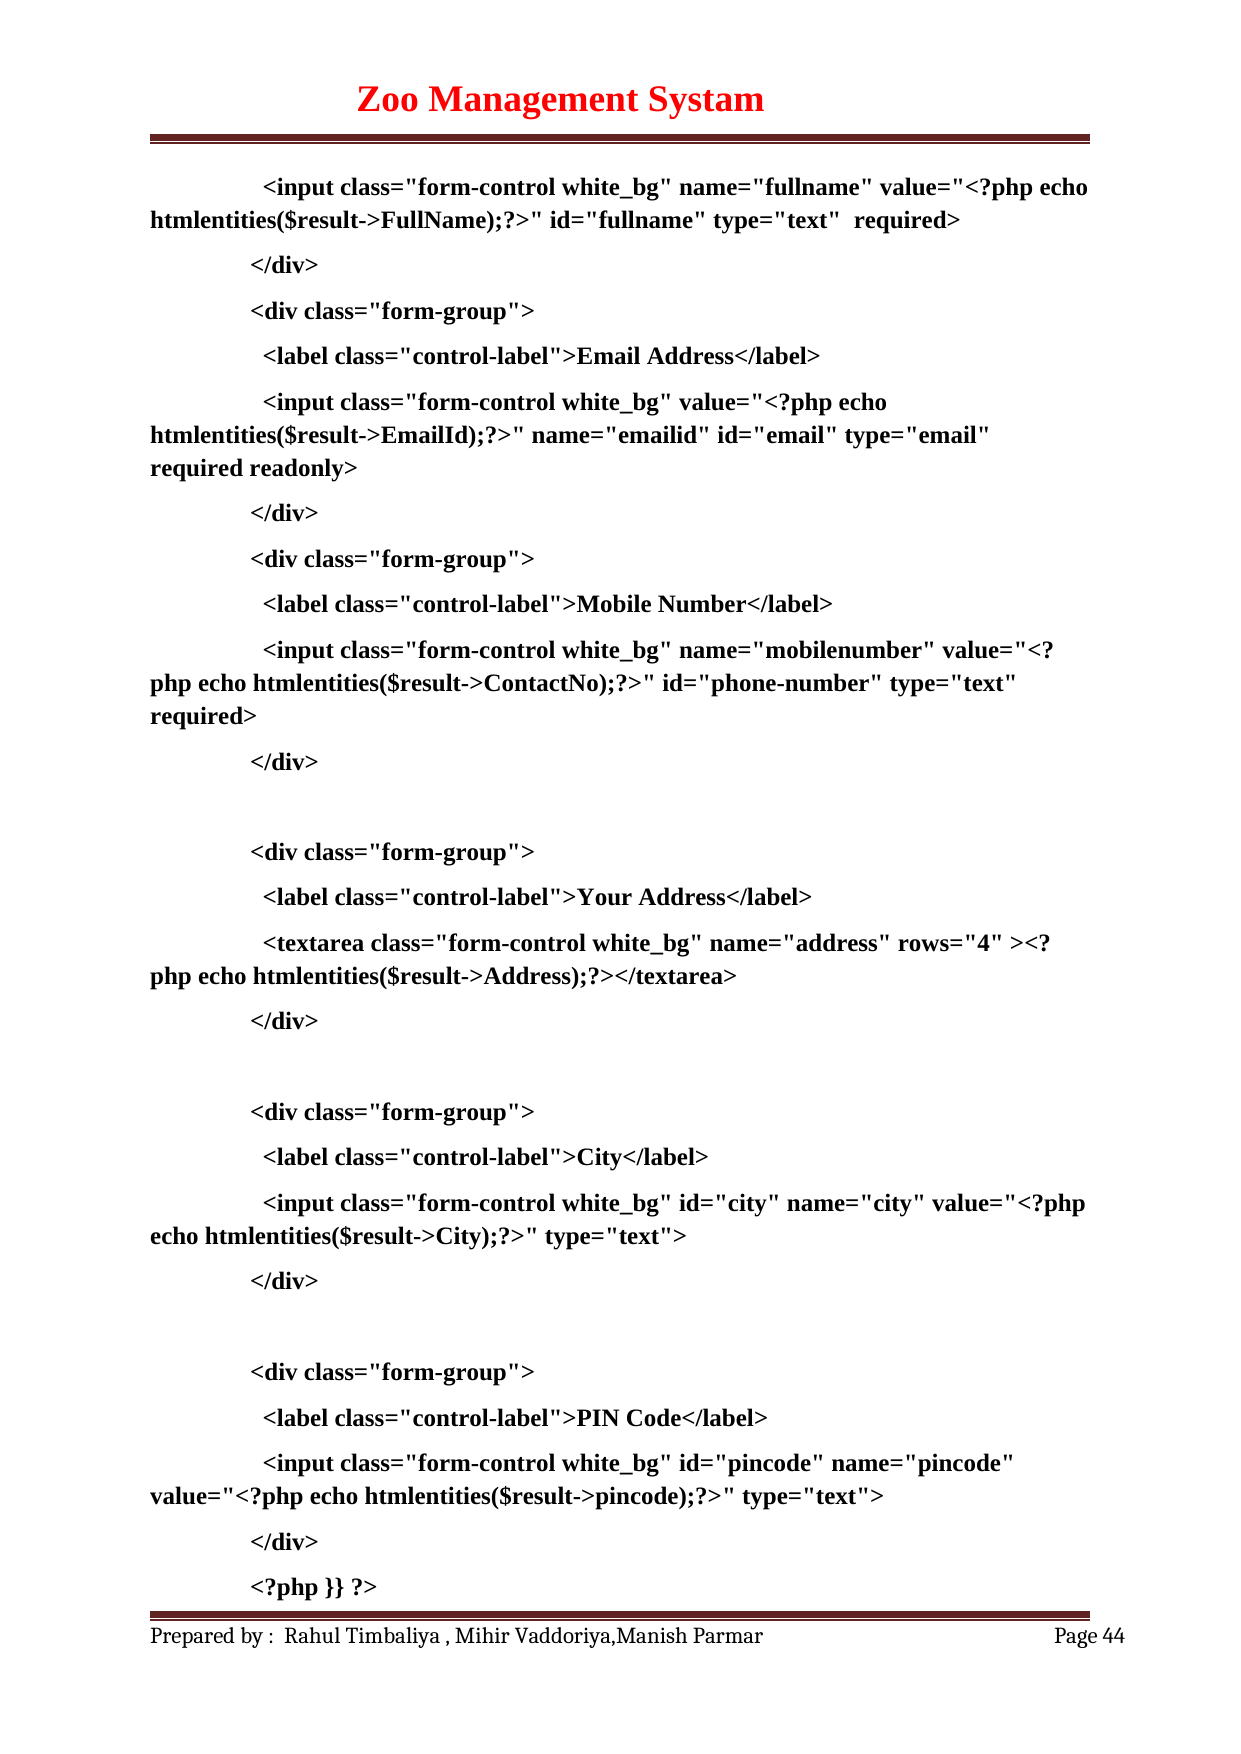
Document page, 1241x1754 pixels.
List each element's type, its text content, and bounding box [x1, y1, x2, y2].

text <label class="control-label">PIN Code</label> [150, 1403, 1090, 1432]
text <input class="form-control white_bg" value="<?php echo htmlentities($result->EmailId);?>" name="emailid" id="email" type="email" required readonly> [150, 387, 1090, 482]
text <input class="form-control white_bg" id="pincode" name="pincode" value="<?php echo htmlentities($result->pincode);?>" type="text"> [150, 1448, 1090, 1510]
text <div class="form-group"> [150, 1357, 1090, 1386]
text <input class="form-control white_bg" name="fullname" value="<?php echo htmlentities($result->FullName);?>" id="fullname" type="text" required> [150, 172, 1090, 234]
text <label class="control-label">City</label> [150, 1142, 1090, 1171]
text </div> [150, 1527, 1090, 1556]
text <label class="control-label">Email Address</label> [150, 341, 1090, 370]
text <label class="control-label">Your Address</label> [150, 882, 1090, 911]
text <div class="form-group"> [150, 296, 1090, 325]
text </div> [150, 250, 1090, 279]
text <?php }} ?> [150, 1572, 1090, 1601]
text <textarea class="form-control white_bg" name="address" rows="4" ><?php echo htmlentities($result->Address);?></textarea> [150, 928, 1090, 990]
text <input class="form-control white_bg" name="mobilenumber" value="<?php echo htmlentities($result->ContactNo);?>" id="phone-number" type="text" required> [150, 635, 1090, 730]
text <label class="control-label">Mobile Number</label> [150, 589, 1090, 618]
text </div> [150, 747, 1090, 775]
text </div> [150, 1006, 1090, 1035]
text </div> [150, 498, 1090, 527]
text <div class="form-group"> [150, 544, 1090, 573]
text <div class="form-group"> [150, 837, 1090, 866]
text <div class="form-group"> [150, 1097, 1090, 1125]
text <input class="form-control white_bg" id="city" name="city" value="<?php echo htmlentities($result->City);?>" type="text"> [150, 1188, 1090, 1249]
text </div> [150, 1266, 1090, 1295]
